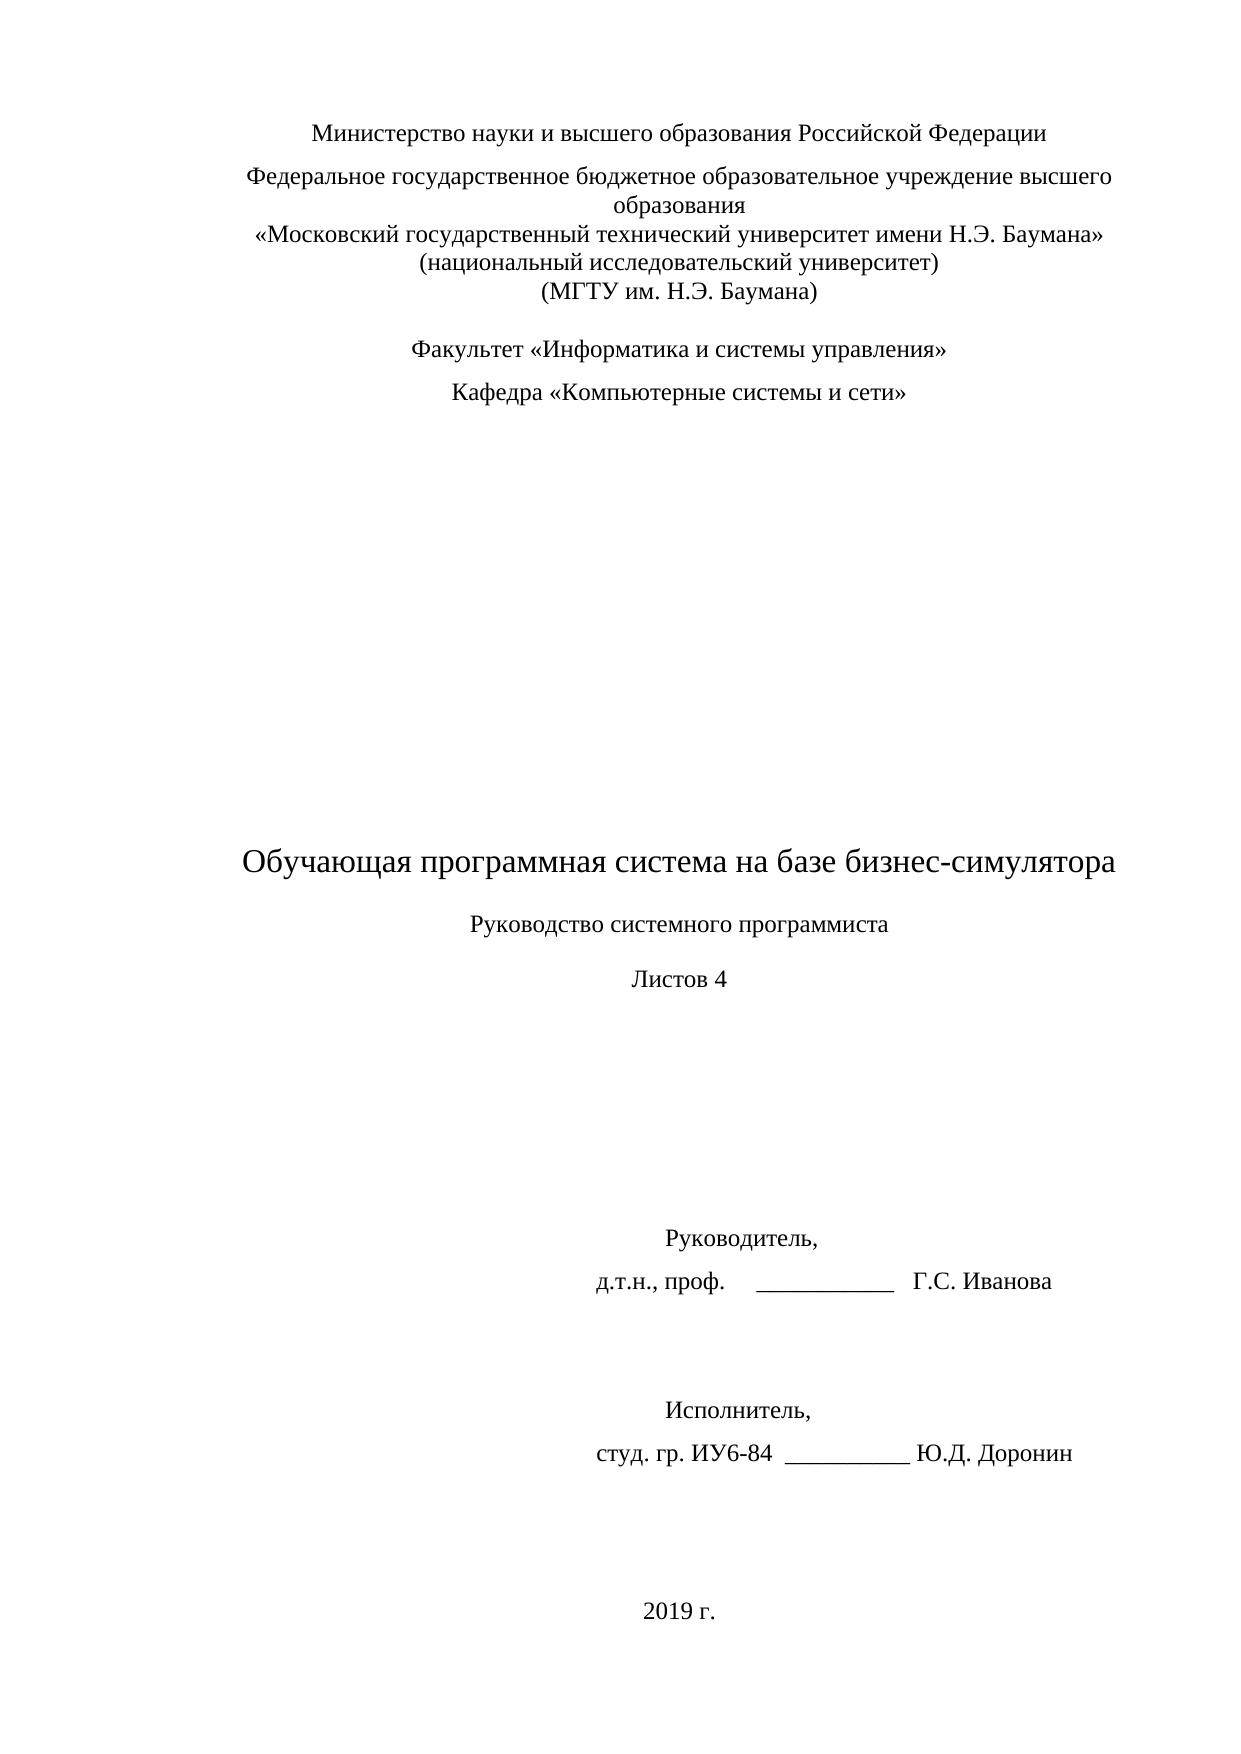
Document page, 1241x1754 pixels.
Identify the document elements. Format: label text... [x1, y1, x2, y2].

text (МГТУ им. Н.Э. Баумана) [177, 276, 1181, 305]
text 2019 г. [177, 1596, 1181, 1625]
text (национальный исследовательский университет) [177, 247, 1181, 276]
text студ. гр. ИУ6-84 __________ Ю.Д. Доронин [177, 1438, 1181, 1467]
text Обучающая программная система на базе бизнес-симулятора [177, 842, 1181, 880]
text Факультет «Информатика и системы управления» [177, 334, 1181, 362]
text Федеральное государственное бюджетное образовательное учреждение высшего образования [177, 161, 1181, 219]
text Исполнитель, [177, 1395, 1181, 1424]
text Руководитель, [177, 1223, 1181, 1251]
text Руководство системного программиста [177, 909, 1181, 937]
text Министерство науки и высшего образования Российской Федерации [177, 118, 1181, 147]
text Кафедра «Компьютерные системы и сети» [177, 377, 1181, 406]
text д.т.н., проф. ___________ Г.С. Иванова [177, 1266, 1181, 1294]
text Листов 4 [177, 964, 1181, 993]
text «Московский государственный технический университет имени Н.Э. Баумана» [177, 219, 1181, 247]
